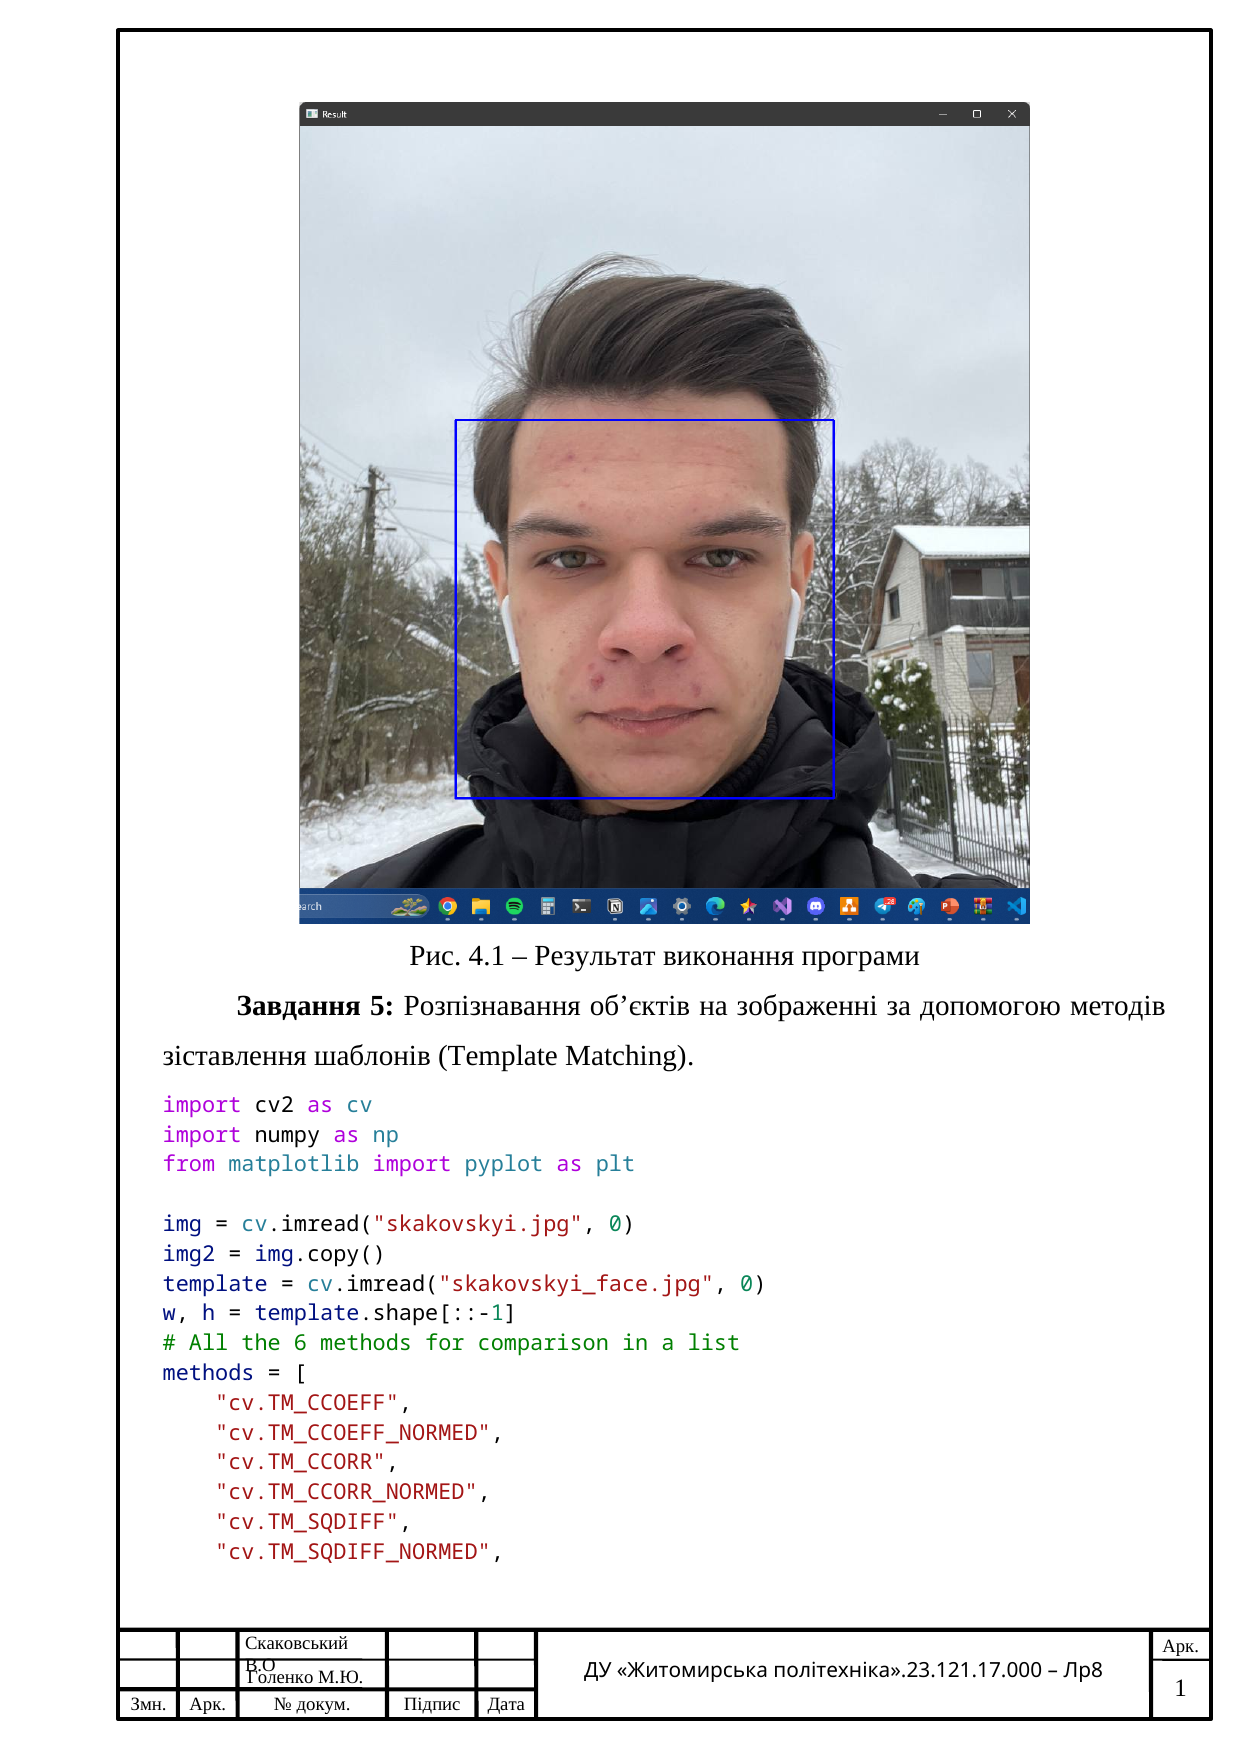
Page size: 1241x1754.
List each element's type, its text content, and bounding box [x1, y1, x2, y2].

text img = cv.imread("skakovskyi.jpg", 0) [162, 1208, 1167, 1238]
text Завдання 5: Розпізнавання об’єктів на зображенні за допомогою методів зіставлення шаблонів (Template Matching). [162, 988, 1167, 1072]
text "cv.TM_SQDIFF_NORMED", [162, 1536, 1167, 1566]
text import cv2 as cv [162, 1089, 1167, 1119]
text Рис. 4.1 – Результат виконання програми [162, 938, 1167, 971]
text import numpy as np [162, 1119, 1167, 1148]
text "cv.TM_SQDIFF", [162, 1506, 1167, 1536]
text "cv.TM_CCORR_NORMED", [162, 1476, 1167, 1506]
picture [299, 102, 1030, 924]
text "cv.TM_CCORR", [162, 1446, 1167, 1476]
text template = cv.imread("skakovskyi_face.jpg", 0) [162, 1268, 1167, 1297]
text # All the 6 methods for comparison in a list [162, 1327, 1167, 1357]
text from matplotlib import pyplot as plt [162, 1148, 1167, 1178]
text w, h = template.shape[::-1] [162, 1297, 1167, 1327]
text img2 = img.copy() [162, 1238, 1167, 1268]
text "cv.TM_CCOEFF_NORMED", [162, 1417, 1167, 1446]
text "cv.TM_CCOEFF", [162, 1387, 1167, 1417]
text methods = [ [162, 1357, 1167, 1387]
